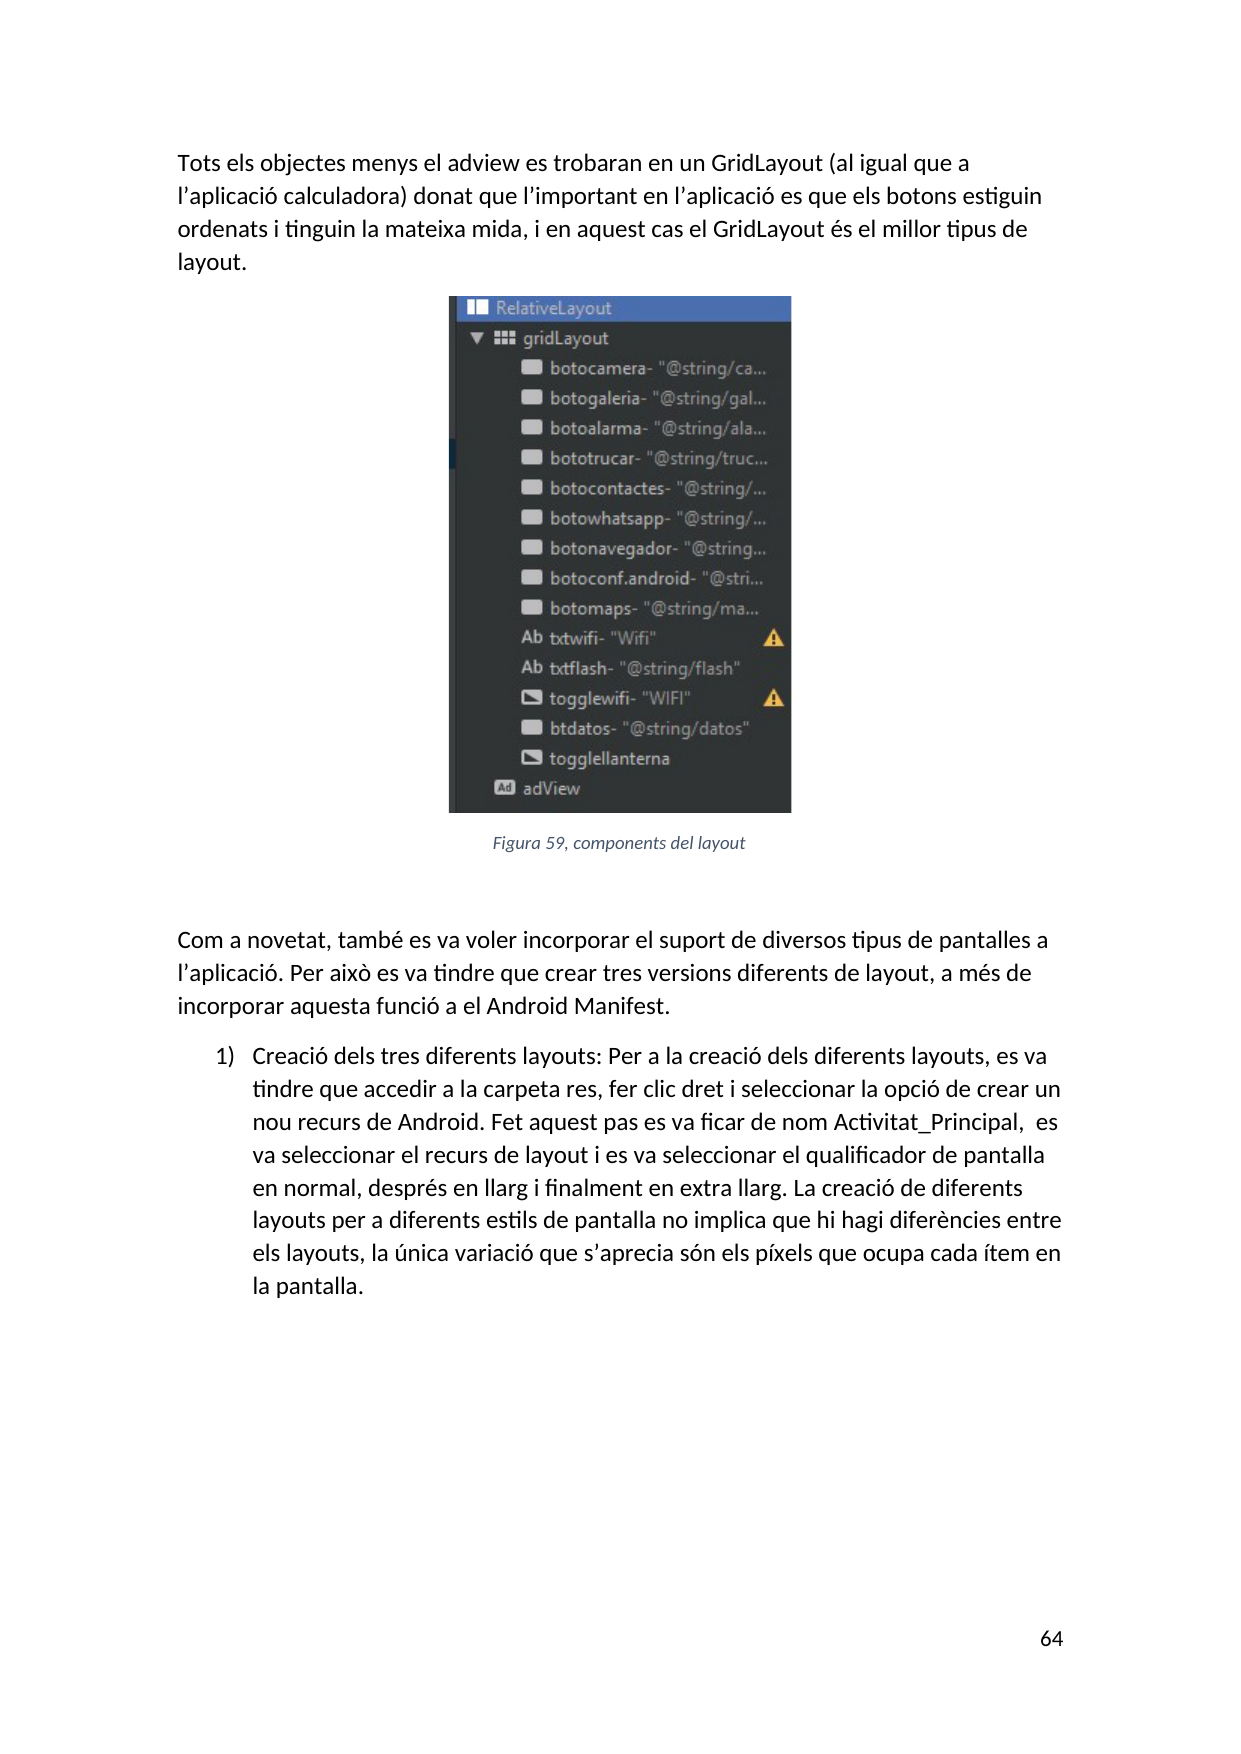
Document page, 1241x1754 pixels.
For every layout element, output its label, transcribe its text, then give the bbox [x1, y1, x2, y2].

list Creació dels tres diferents layouts: Per a la creació dels diferents layouts, es va tindre que accedir a la carpeta res, fer clic dret i seleccionar la opció de crear un nou recurs de Android. Fet aquest pas es va ficar de nom Activitat_Principal, es va seleccionar el recurs de layout i es va seleccionar el qualificador de pantalla en normal, després en llarg i finalment en extra llarg. La creació de diferents layouts per a diferents estils de pantalla no implica que hi hagi diferències entre els layouts, la única variació que s’aprecia són els píxels que ocupa cada ítem en la pantalla. [215, 1040, 1063, 1301]
text Figura 59, components del layout [177, 831, 1063, 854]
picture [448, 296, 792, 813]
text Com a novetat, també es va voler incorporar el suport de diversos tipus de pantalles a l’aplicació. Per això es va tindre que crear tres versions diferents de layout, a més de incorporar aquesta funció a el Android Manifest. [177, 925, 1063, 1021]
text Tots els objectes menys el adview es trobaran en un GridLayout (al igual que a l’aplicació calculadora) donat que l’important en l’aplicació es que els botons estiguin ordenats i tinguin la mateixa mida, i en aquest cas el GridLayout és el millor tipus de layout. [177, 148, 1063, 277]
